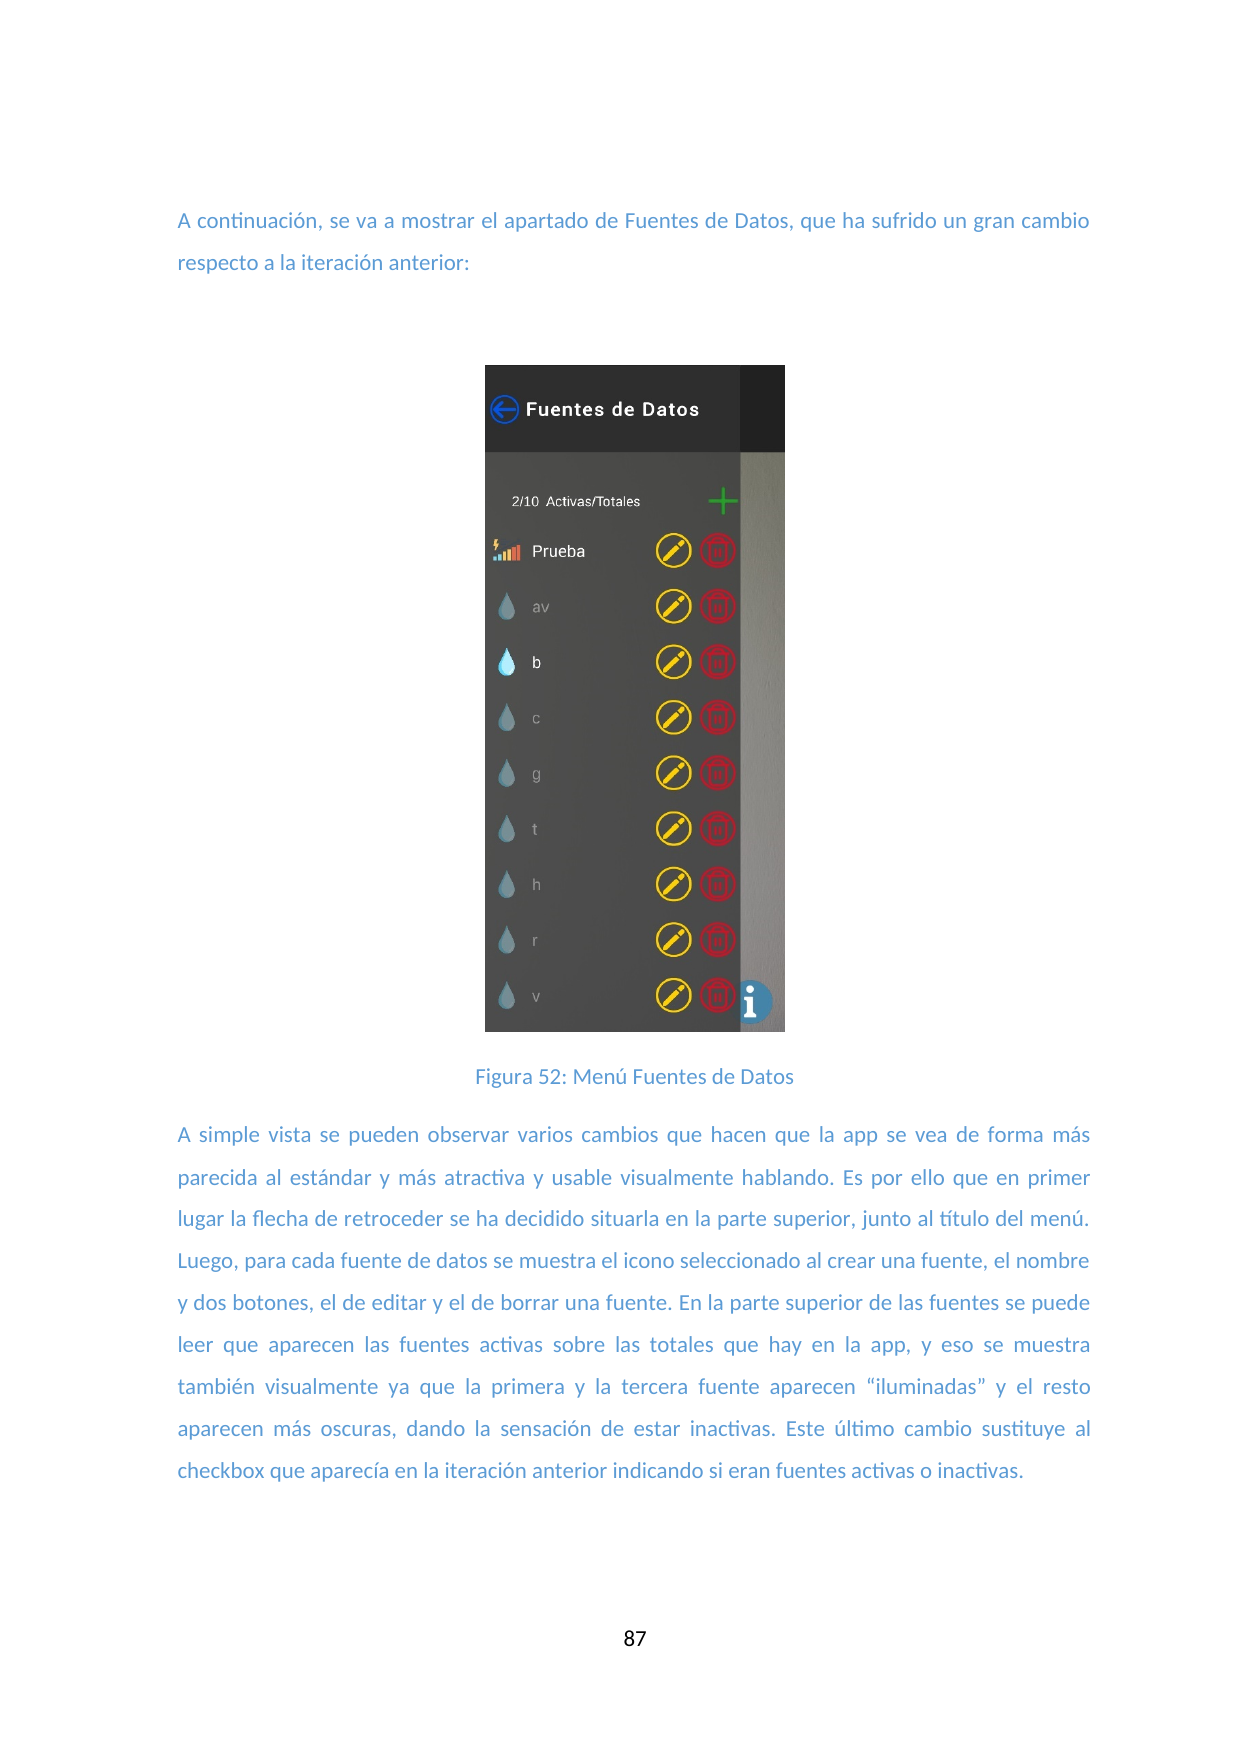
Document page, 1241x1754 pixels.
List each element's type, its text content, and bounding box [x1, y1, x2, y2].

picture [485, 365, 785, 1032]
text Figura 52: Menú Fuentes de Datos [177, 1062, 1092, 1090]
text A simple vista se pueden observar varios cambios que hacen que la app se vea de forma más parecida al estándar y más atractiva y usable visualmente hablando. Es por ello que en primer lugar la flecha de retroceder se ha decidido situarla en la parte superior, junto al título del menú. Luego, para cada fuente de datos se muestra el icono seleccionado al crear una fuente, el nombre y dos botones, el de editar y el de borrar una fuente. En la parte superior de las fuentes se puede leer que aparecen las fuentes activas sobre las totales que hay en la app, y eso se muestra también visualmente ya que la primera y la tercera fuente aparecen “iluminadas” y el resto aparecen más oscuras, dando la sensación de estar inactivas. Este último cambio sustituye al checkbox que aparecía en la iteración anterior indicando si eran fuentes activas o inactivas. [177, 1121, 1092, 1484]
text A continuación, se va a mostrar el apartado de Fuentes de Datos, que ha sufrido un gran cambio respecto a la iteración anterior: [177, 206, 1092, 276]
